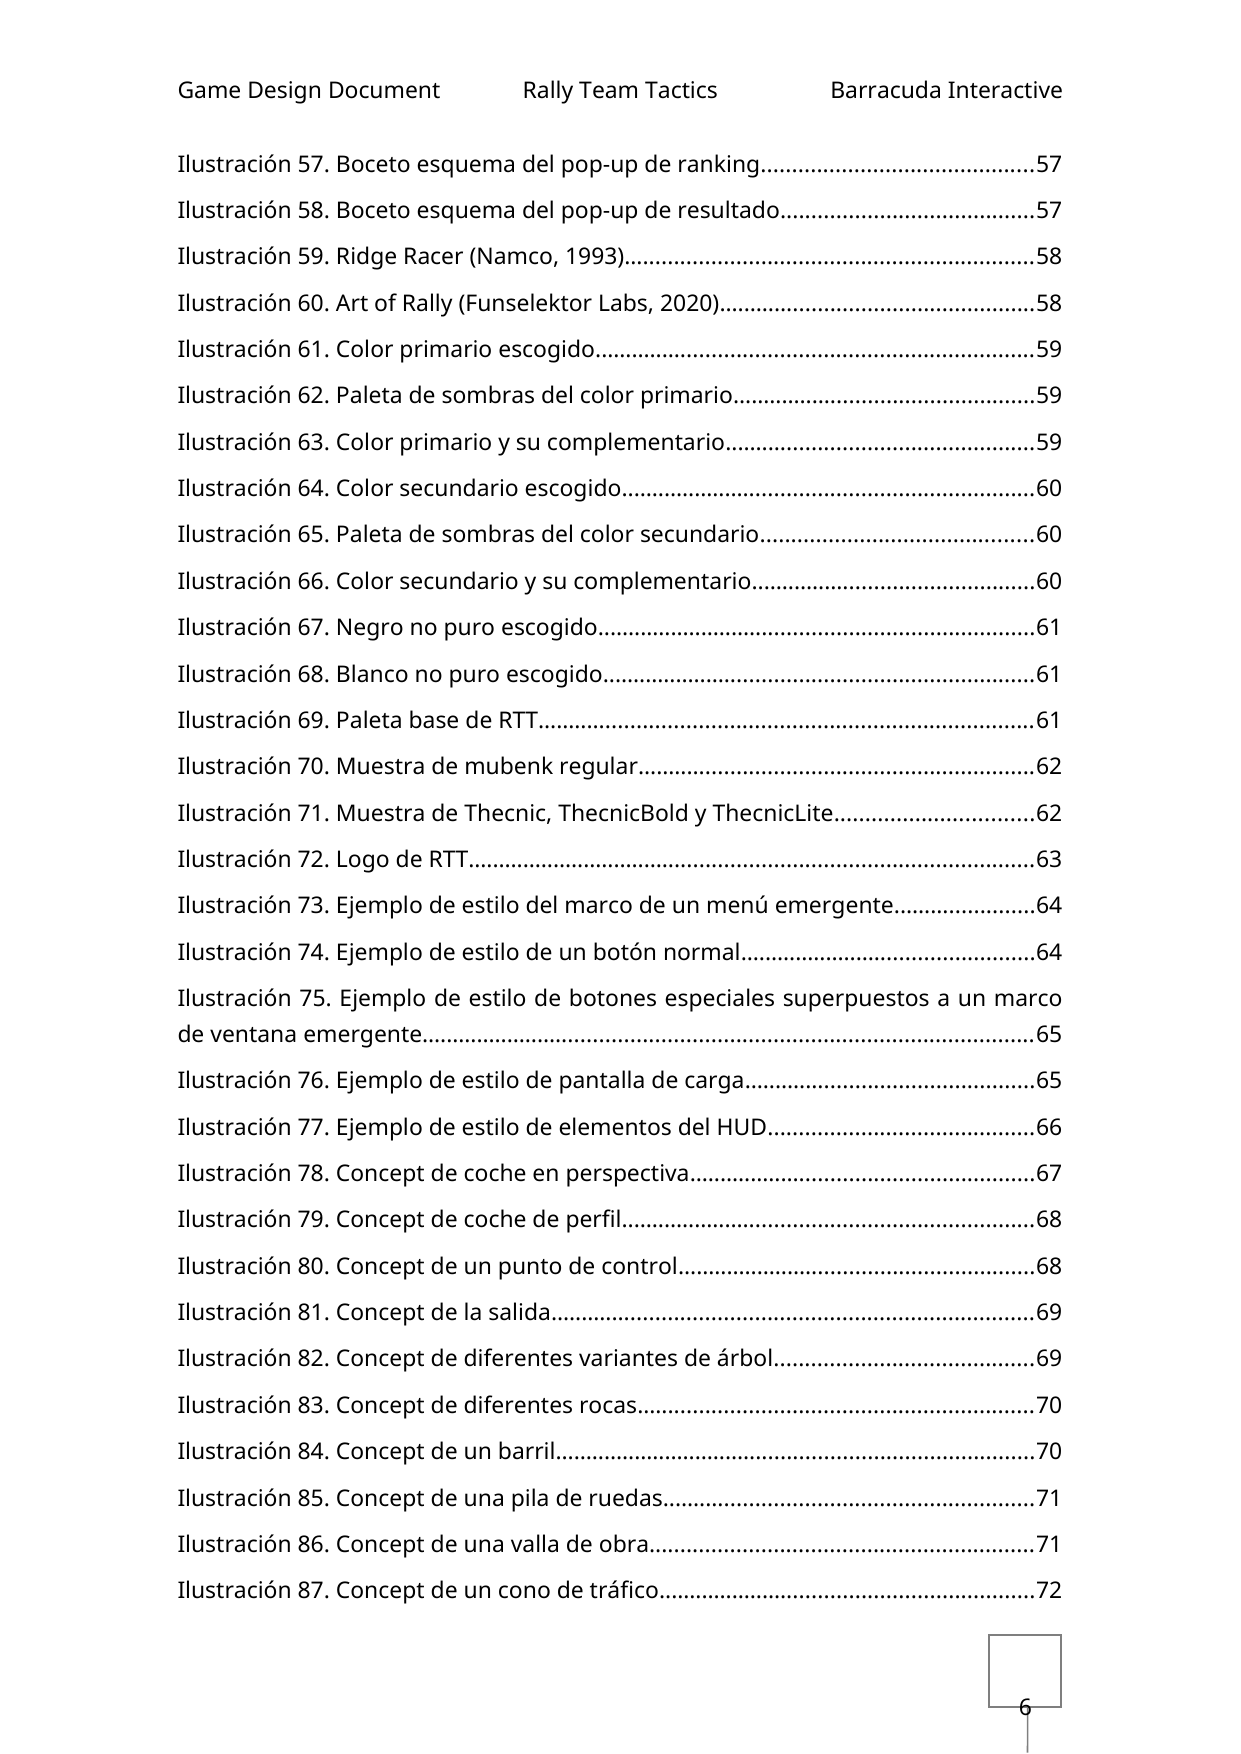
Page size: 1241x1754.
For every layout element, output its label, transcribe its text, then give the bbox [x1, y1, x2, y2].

text Ilustración 86. Concept de una valla de obra 71 [177, 1528, 1063, 1559]
text Ilustración 69. Paleta base de RTT 61 [177, 704, 1063, 735]
text Ilustración 63. Color primario y su complementario 59 [177, 426, 1063, 457]
text Ilustración 58. Boceto esquema del pop-up de resultado 57 [177, 194, 1063, 225]
text Ilustración 72. Logo de RTT 63 [177, 843, 1063, 874]
text Ilustración 71. Muestra de Thecnic, ThecnicBold y ThecnicLite 62 [177, 797, 1063, 828]
text Ilustración 67. Negro no puro escogido 61 [177, 611, 1063, 642]
text Ilustración 82. Concept de diferentes variantes de árbol 69 [177, 1342, 1063, 1374]
text Ilustración 66. Color secundario y su complementario 60 [177, 565, 1063, 596]
text Ilustración 59. Ridge Racer (Namco, 1993) 58 [177, 240, 1063, 272]
text Ilustración 74. Ejemplo de estilo de un botón normal 64 [177, 936, 1063, 967]
text Ilustración 81. Concept de la salida 69 [177, 1296, 1063, 1327]
text Ilustración 85. Concept de una pila de ruedas 71 [177, 1481, 1063, 1513]
text Ilustración 76. Ejemplo de estilo de pantalla de carga 65 [177, 1064, 1063, 1096]
text Ilustración 64. Color secundario escogido 60 [177, 472, 1063, 503]
text Ilustración 75. Ejemplo de estilo de botones especiales superpuestos a un marco de ventana emergente 65 [177, 982, 1063, 1049]
text Ilustración 79. Concept de coche de perfil 68 [177, 1203, 1063, 1234]
text Ilustración 84. Concept de un barril 70 [177, 1435, 1063, 1466]
text Ilustración 70. Muestra de mubenk regular 62 [177, 750, 1063, 781]
text Ilustración 61. Color primario escogido 59 [177, 333, 1063, 364]
text Ilustración 80. Concept de un punto de control 68 [177, 1250, 1063, 1281]
text Ilustración 60. Art of Rally (Funselektor Labs, 2020) 58 [177, 287, 1063, 318]
text Ilustración 57. Boceto esquema del pop-up de ranking 57 [177, 148, 1063, 179]
text Ilustración 87. Concept de un cono de tráfico 72 [177, 1574, 1063, 1605]
text Ilustración 73. Ejemplo de estilo del marco de un menú emergente 64 [177, 889, 1063, 921]
text Ilustración 77. Ejemplo de estilo de elementos del HUD 66 [177, 1111, 1063, 1142]
text Ilustración 78. Concept de coche en perspectiva 67 [177, 1157, 1063, 1188]
text Ilustración 62. Paleta de sombras del color primario 59 [177, 379, 1063, 411]
text Ilustración 83. Concept de diferentes rocas 70 [177, 1389, 1063, 1420]
text Ilustración 65. Paleta de sombras del color secundario 60 [177, 518, 1063, 550]
text Ilustración 68. Blanco no puro escogido 61 [177, 657, 1063, 689]
